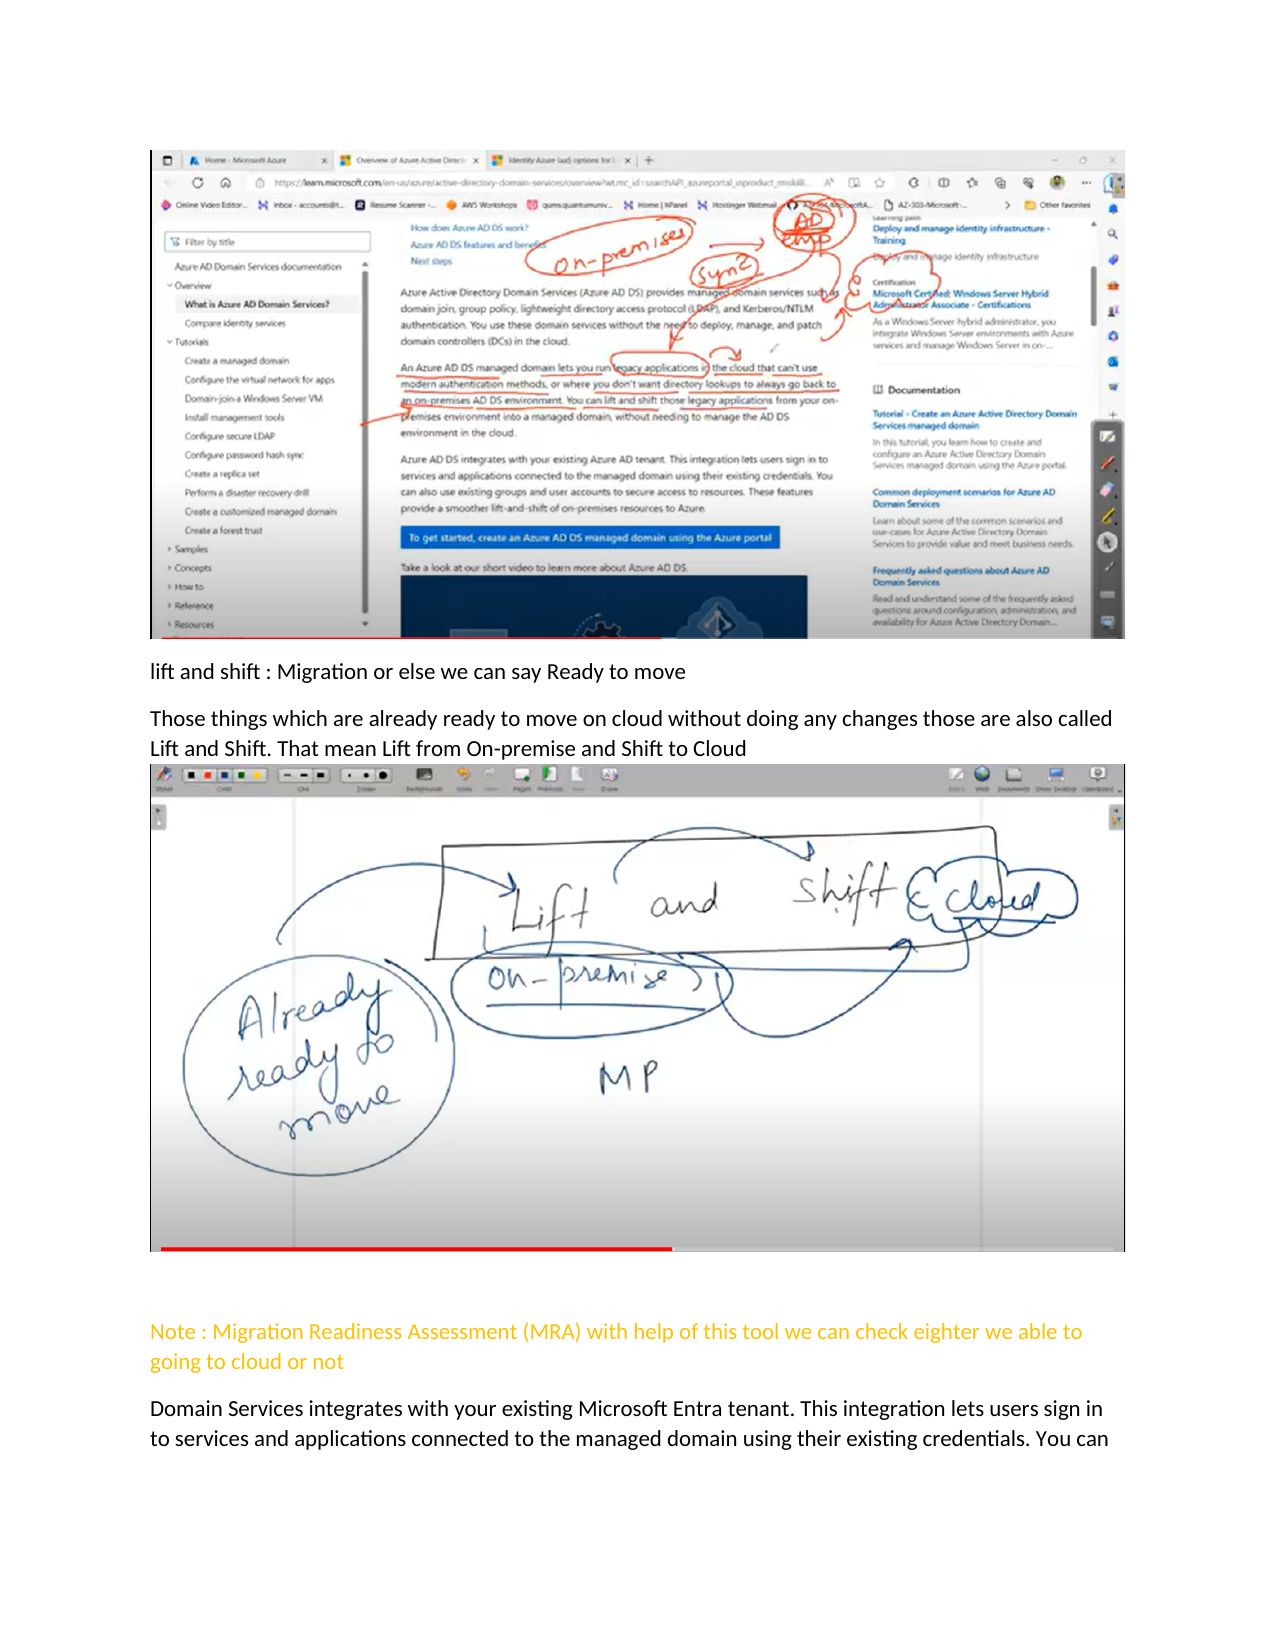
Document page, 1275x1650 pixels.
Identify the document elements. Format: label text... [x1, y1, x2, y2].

text Note : Migration Readiness Assessment (MRA) with help of this tool we can check eighter we able to going to cloud or not [150, 1317, 1125, 1376]
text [150, 1394, 1125, 1453]
text lift and shift : Migration or else we can say Ready to move [150, 657, 1125, 685]
picture [150, 764, 1125, 1252]
text Those things which are already ready to move on cloud without doing any changes those are also called Lift and Shift. That mean Lift from On-premise and Shift to Cloud [150, 704, 1125, 764]
picture [150, 150, 1125, 639]
